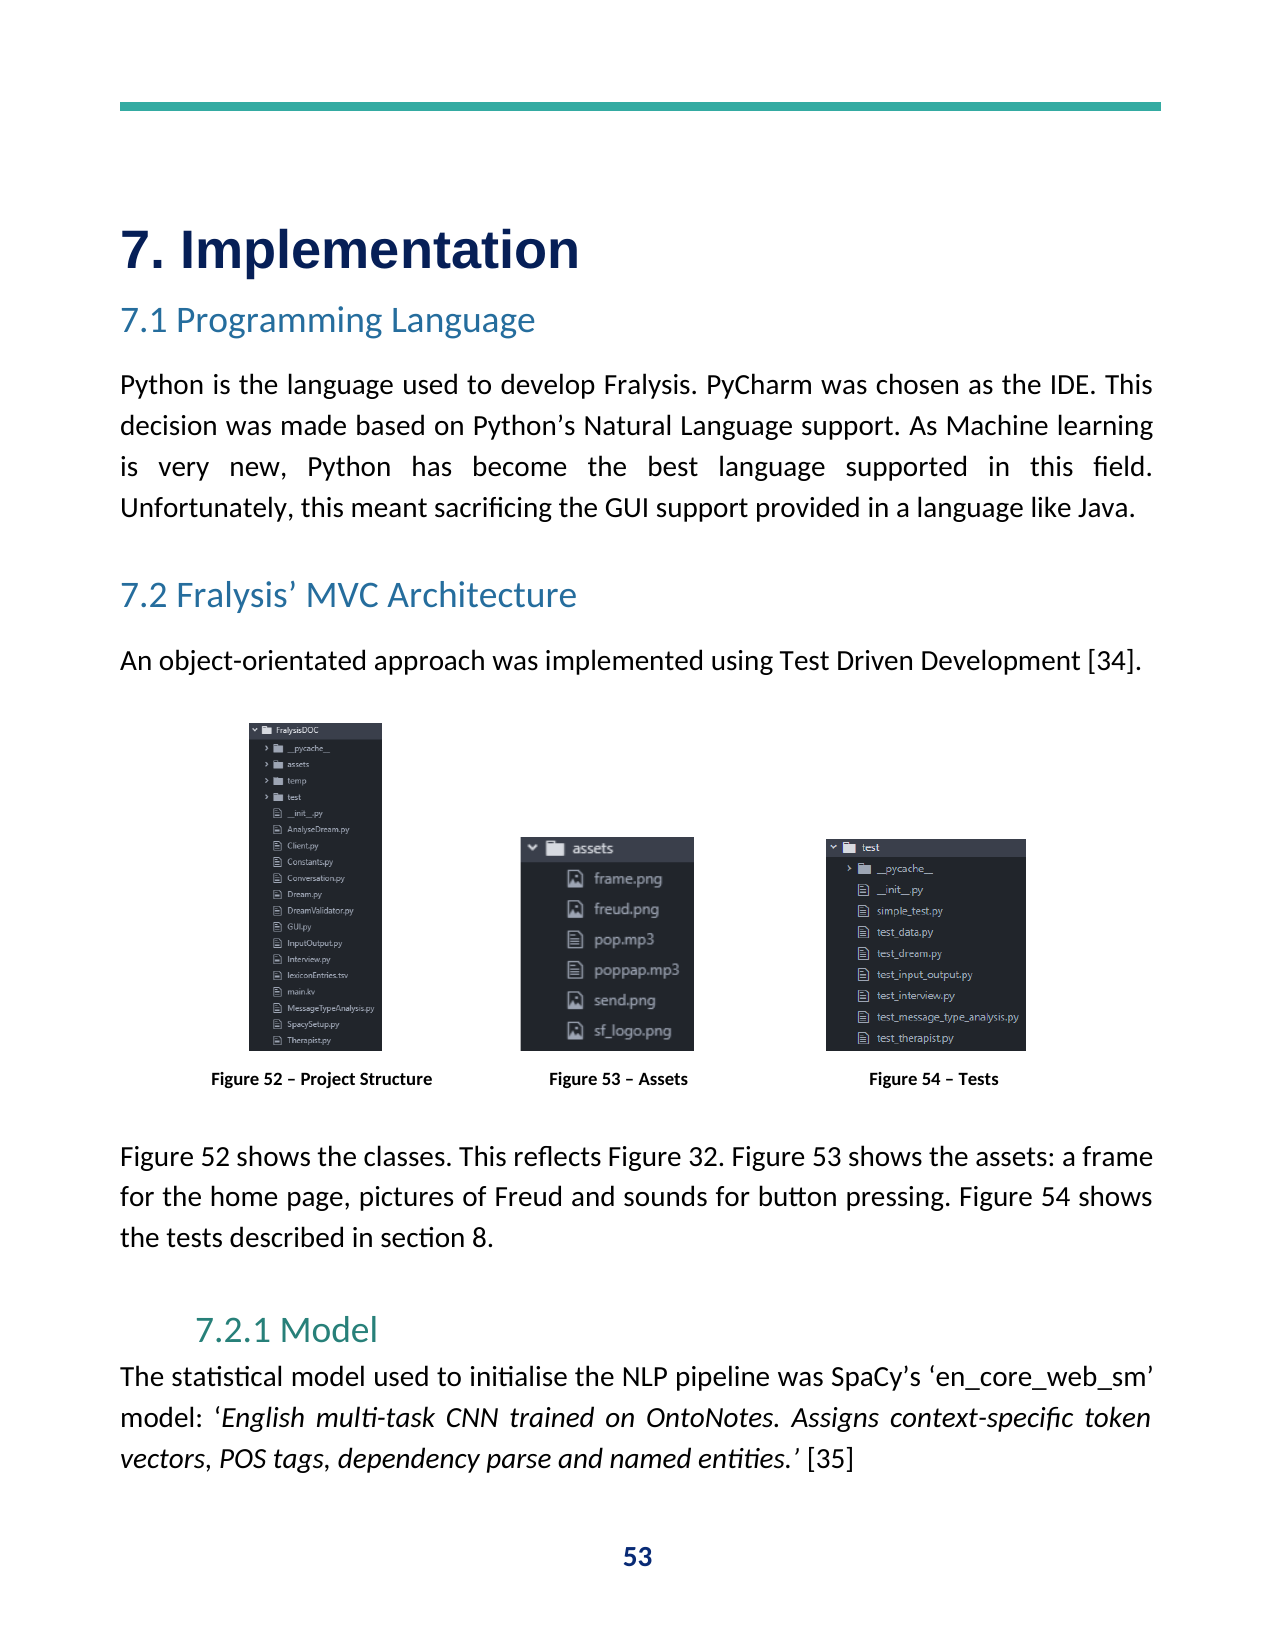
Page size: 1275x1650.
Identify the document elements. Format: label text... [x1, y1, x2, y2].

text An object-orientated approach was implemented using Test Driven Development [34]. [120, 642, 1155, 678]
text The statistical model used to initialise the NLP pipeline was SpaCy’s ‘en_core_web_sm’ model: ‘English multi-task CNN trained on OntoNotes. Assigns context-specific token vectors, POS tags, dependency parse and named entities.’ [35] [120, 1358, 1155, 1476]
subtitle 7.1 Programming Language [120, 296, 1155, 341]
picture [249, 723, 382, 1051]
subtitle 7. Implementation [120, 218, 1155, 280]
text Figure 52 shows the classes. This reflects Figure 32. Figure 53 shows the assets: a frame for the home page, pictures of Freud and sounds for button pressing. Figure 54 shows the tests described in section 8. [120, 1138, 1155, 1255]
picture [520, 837, 694, 1051]
text Python is the language used to develop Fralysis. PyCharm was chosen as the IDE. This decision was made based on Python’s Natural Language support. As Machine learning is very new, Python has become the best language supported in this field. Unfortunately, this meant sacrificing the GUI support provided in a language like Java. [120, 366, 1155, 525]
subtitle 7.2 Fralysis’ MVC Architecture [120, 571, 1155, 617]
picture [826, 839, 1026, 1051]
subtitle 7.2.1 Model [195, 1306, 1155, 1351]
